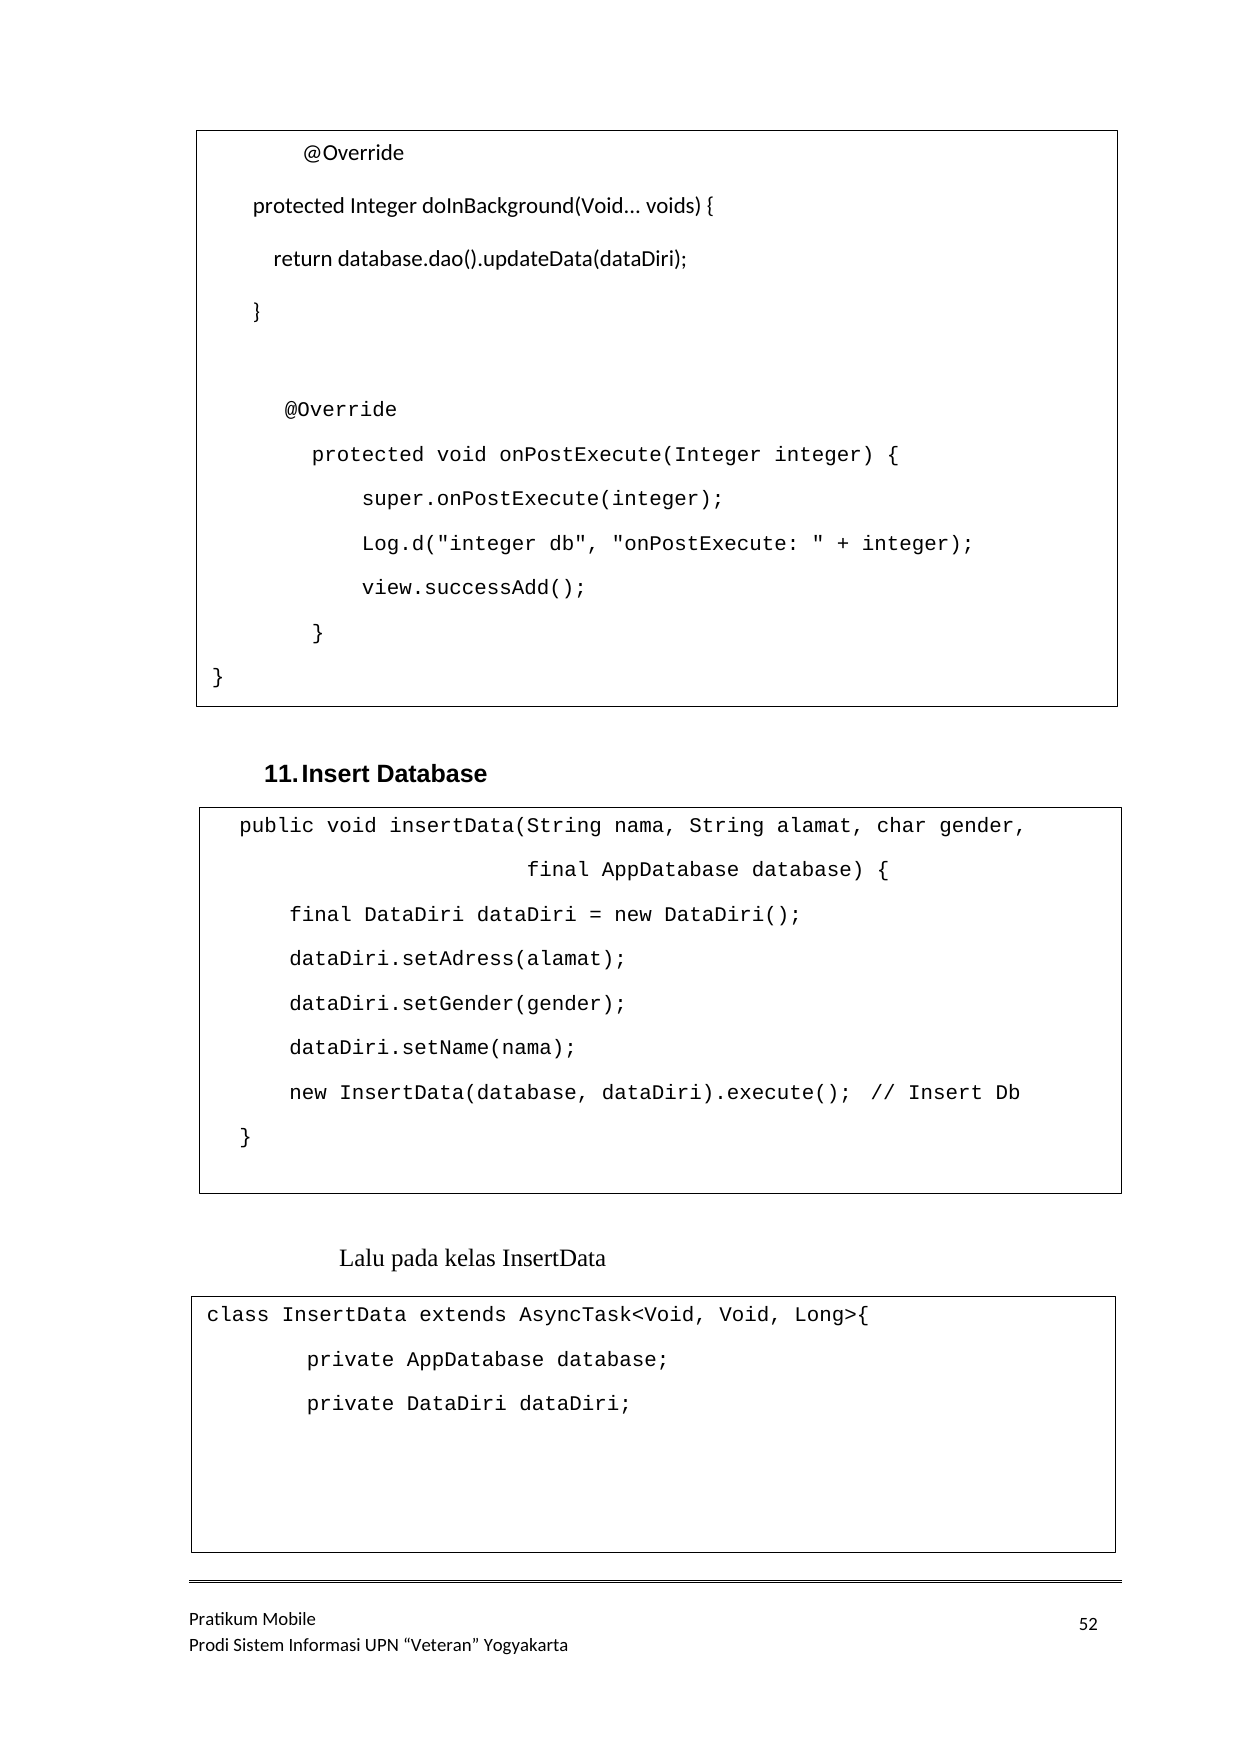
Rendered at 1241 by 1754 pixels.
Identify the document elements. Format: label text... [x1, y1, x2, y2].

text Lalu pada kelas InsertData [264, 1243, 1122, 1272]
list Insert Database [264, 758, 1122, 787]
